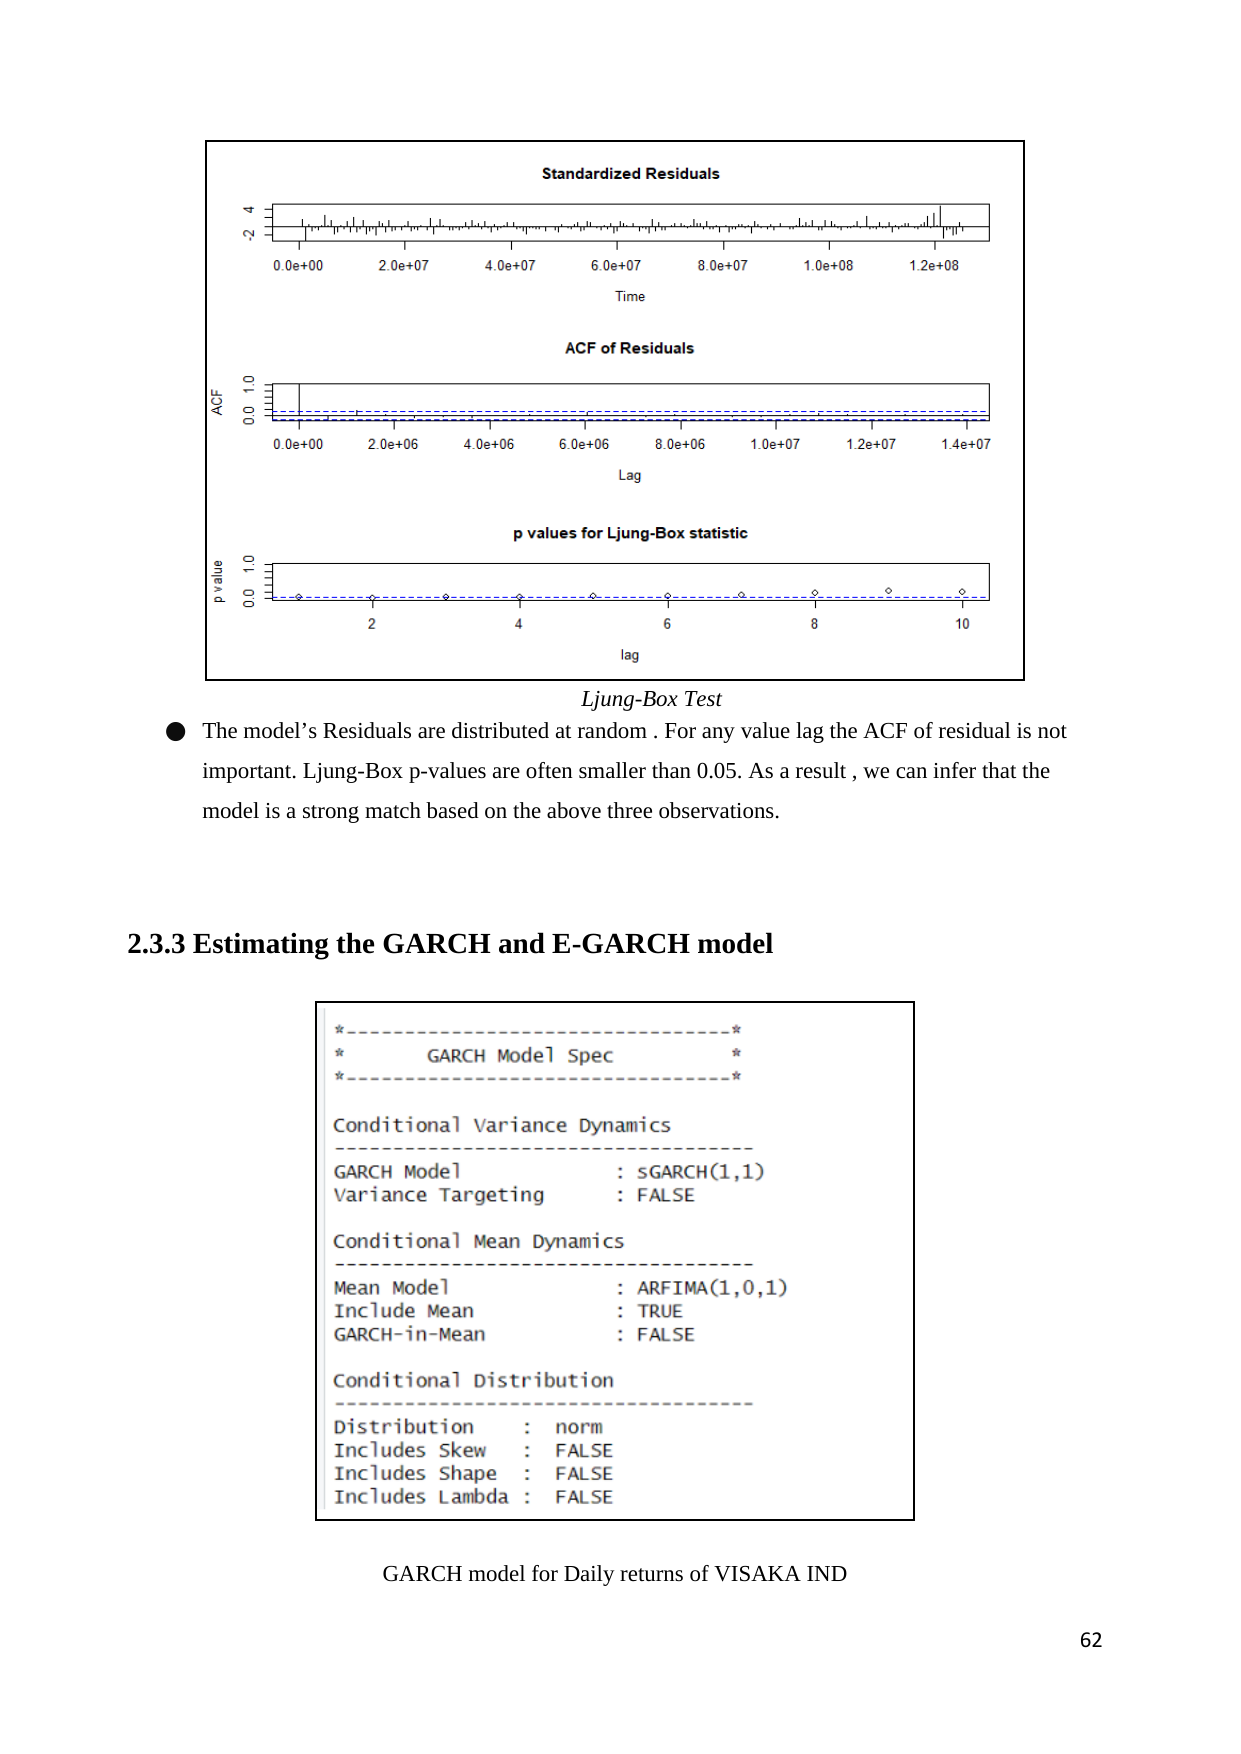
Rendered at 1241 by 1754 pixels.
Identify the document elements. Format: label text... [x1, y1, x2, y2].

text 2.3.3 Estimating the GARCH and E-GARCH model [127, 926, 1103, 959]
text Ljung-Box Test [202, 685, 1103, 711]
picture [317, 1003, 913, 1519]
picture [207, 142, 1023, 679]
list The model’s Residuals are distributed at random . For any value lag the ACF of residual is not important. Ljung-Box p-values are often smaller than 0.05. As a result , we can infer that the model is a strong match based on the above three observations. [164, 715, 1103, 823]
text GARCH model for Daily returns of VISAKA IND [127, 1560, 1103, 1587]
